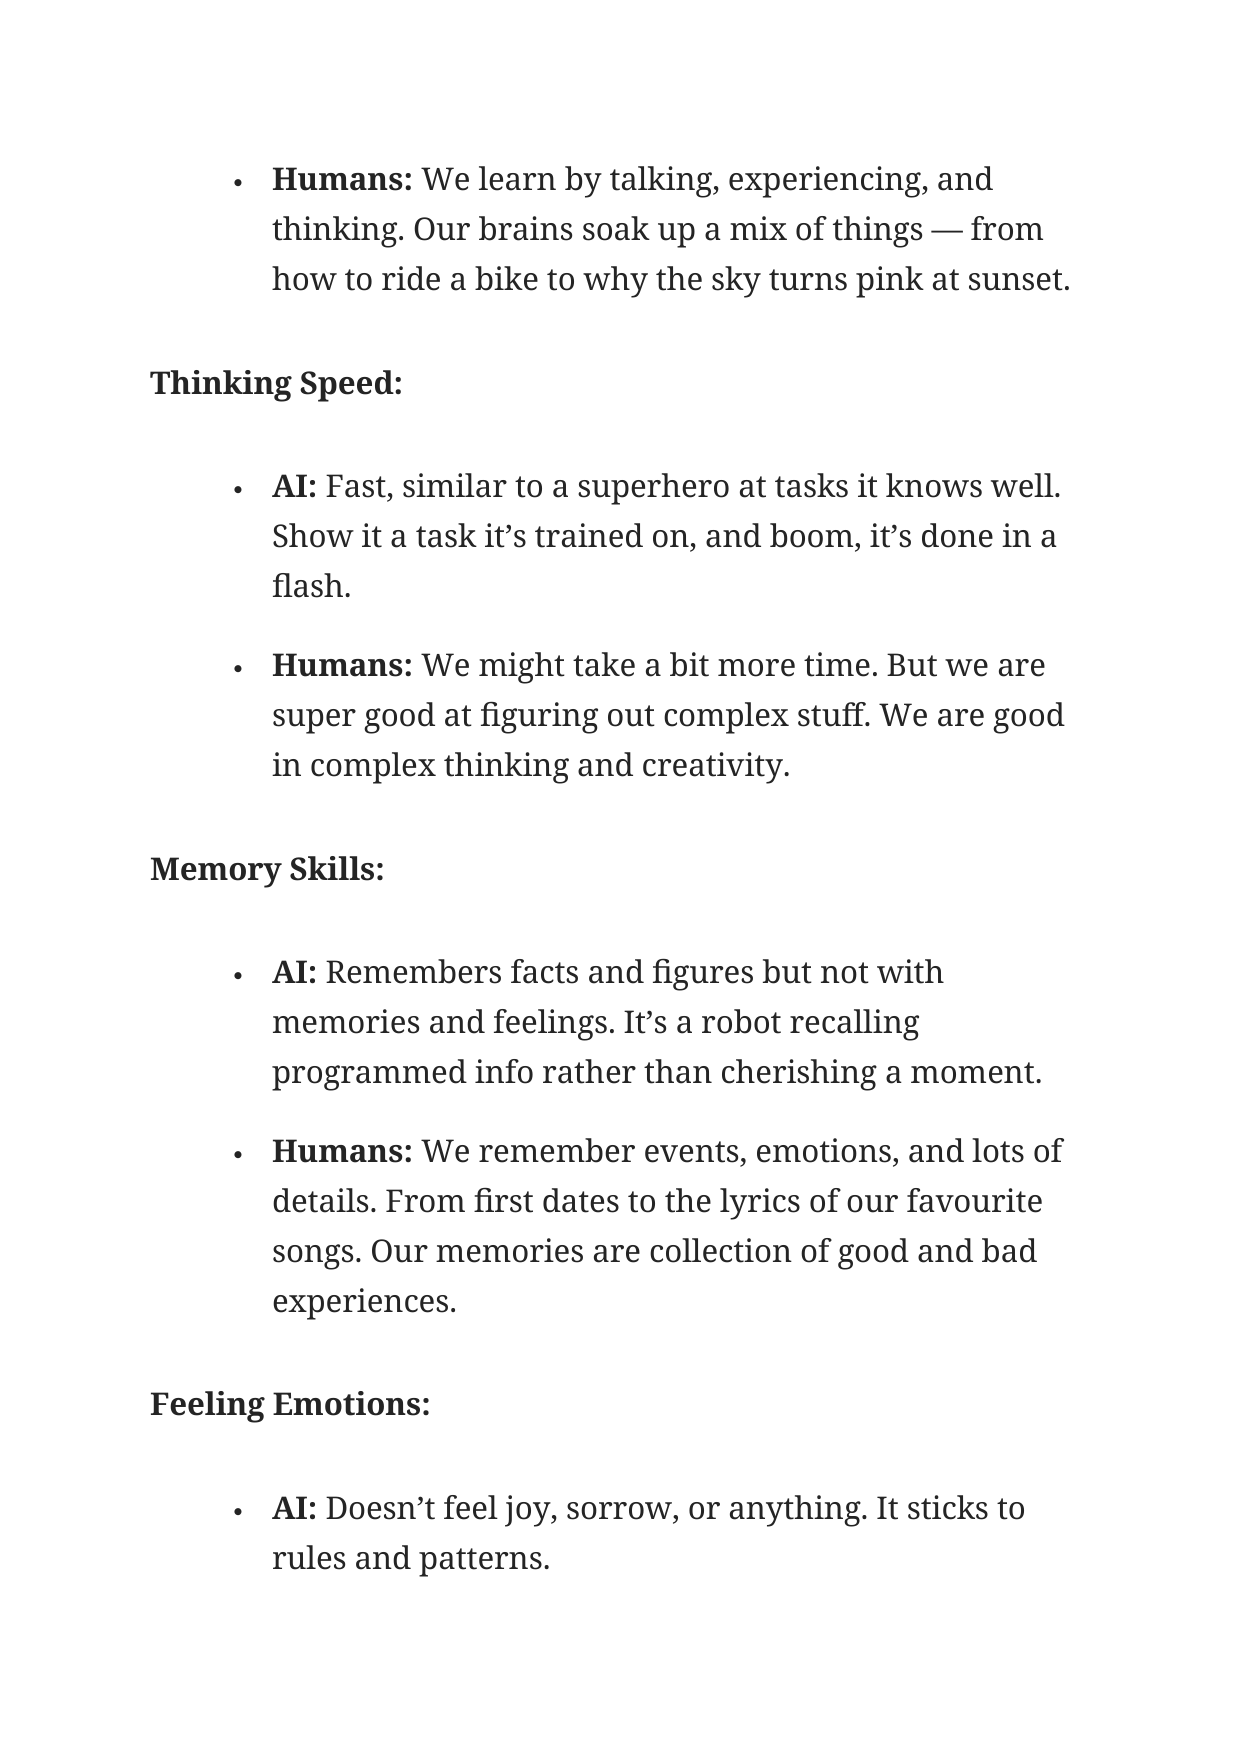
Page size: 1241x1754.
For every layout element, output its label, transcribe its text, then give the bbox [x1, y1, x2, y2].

list AI: Fast, similar to a superhero at tasks it knows well. Show it a task it’s trained on, and boom, it’s done in a flash. [234, 457, 1090, 607]
text Feeling Emotions: [150, 1375, 1090, 1425]
list AI: Remembers facts and figures but not with memories and feelings. It’s a robot recalling programmed info rather than cherishing a moment. [234, 943, 1090, 1093]
list AI: Doesn’t feel joy, sorrow, or anything. It sticks to rules and patterns. [234, 1478, 1090, 1578]
list Humans: We learn by talking, experiencing, and thinking. Our brains soak up a mix of things — from how to ride a bike to why the sky turns pink at sunset. [234, 150, 1090, 300]
text Thinking Speed: [150, 353, 1090, 403]
text Memory Skills: [150, 839, 1090, 889]
list Humans: We remember events, emotions, and lots of details. From first dates to the lyrics of our favourite songs. Our memories are collection of good and bad experiences. [234, 1121, 1090, 1321]
list Humans: We might take a bit more time. But we are super good at figuring out complex stuff. We are good in complex thinking and creativity. [234, 636, 1090, 786]
